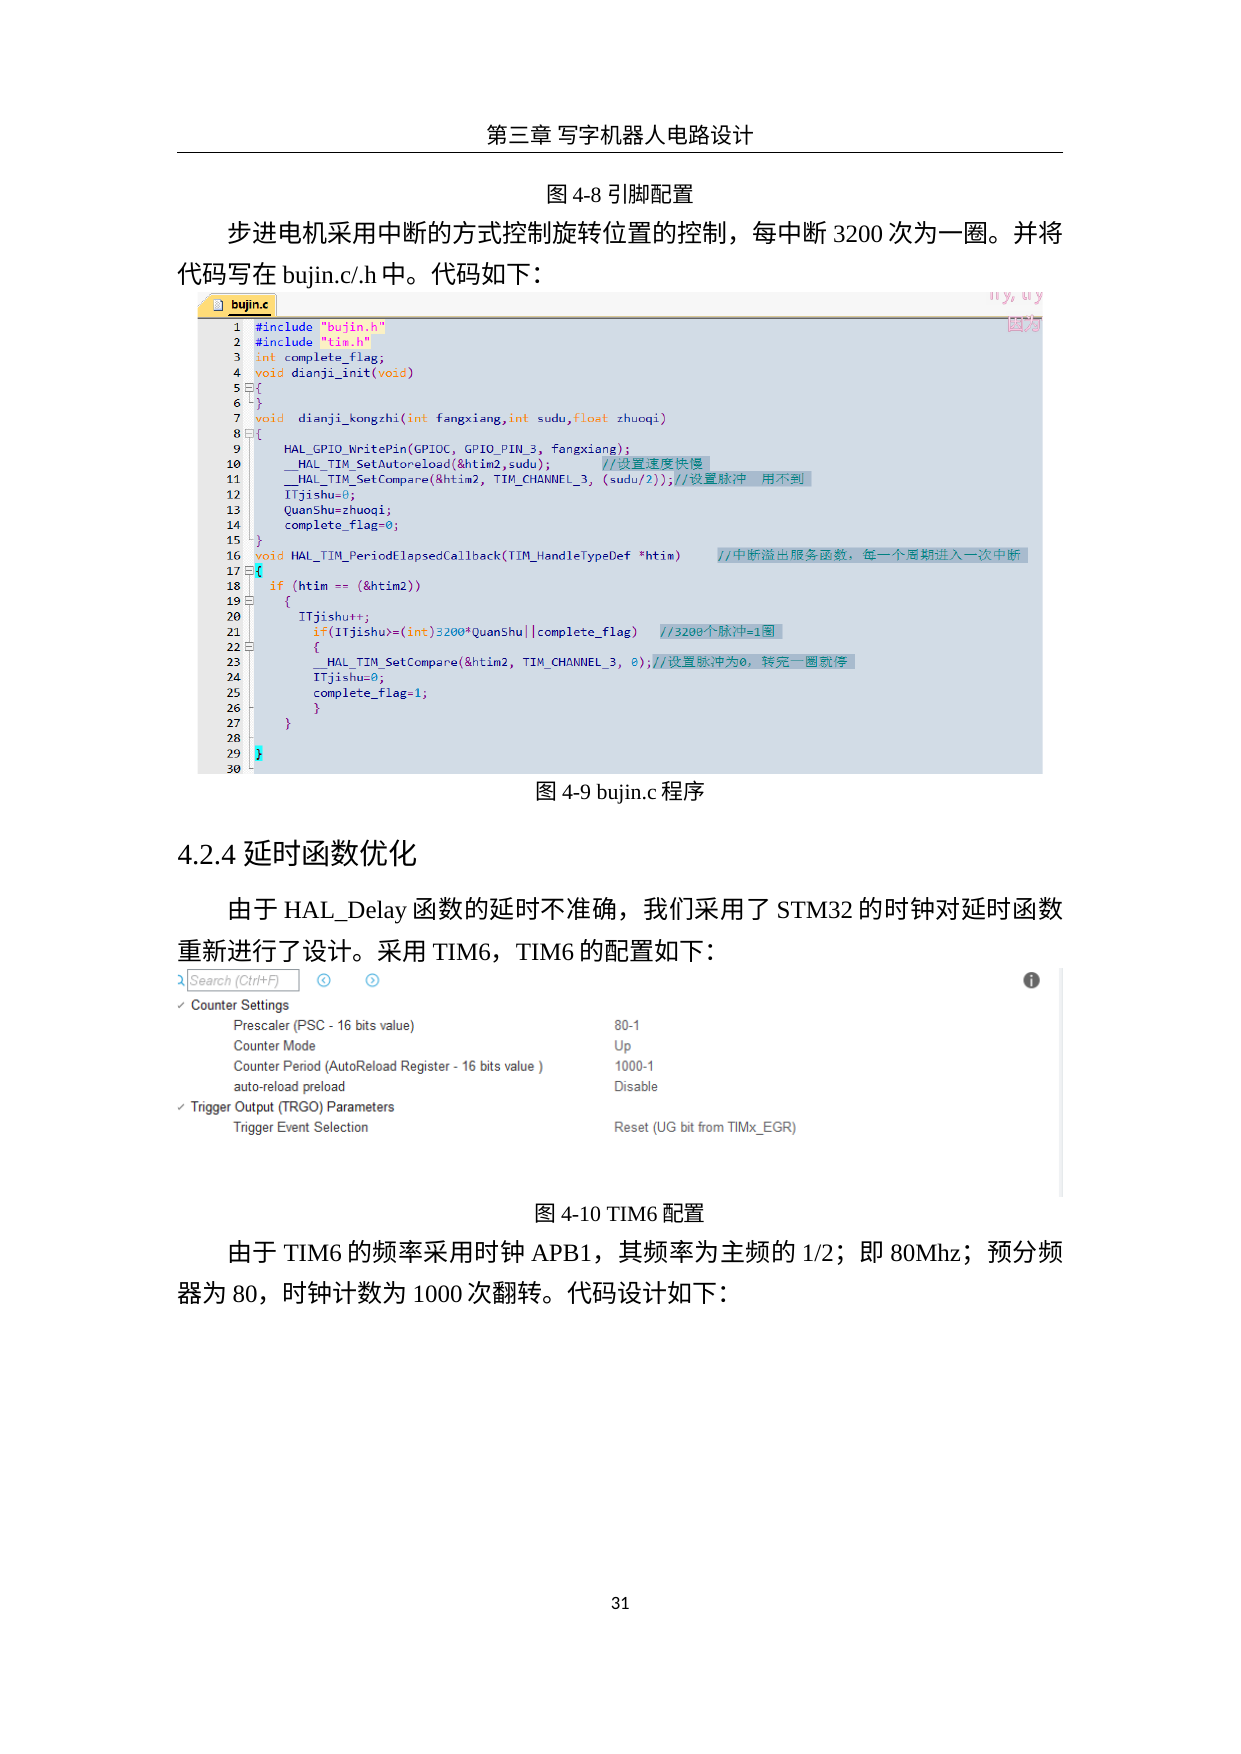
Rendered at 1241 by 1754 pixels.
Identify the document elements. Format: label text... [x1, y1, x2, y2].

picture [177, 968, 1063, 1197]
text 由于HAL_Delay函数的延时不准确，我们采用了STM32的时钟对延时函数重新进行了设计。采用TIM6，TIM6的配置如下： [177, 885, 1063, 968]
text 图4-10 TIM6配置 [177, 1197, 1063, 1228]
text 4.2.4 延时函数优化 [177, 831, 1063, 873]
text 图4-8 引脚配置 [177, 177, 1063, 209]
text 步进电机采用中断的方式控制旋转位置的控制，每中断3200次为一圈。并将代码写在bujin.c/.h中。代码如下： [177, 209, 1063, 292]
picture [197, 292, 1043, 774]
text 图4-9 bujin.c程序 [177, 774, 1063, 806]
text 由于TIM6的频率采用时钟APB1，其频率为主频的1/2；即80Mhz；预分频器为80，时钟计数为1000次翻转。代码设计如下： [177, 1228, 1063, 1311]
